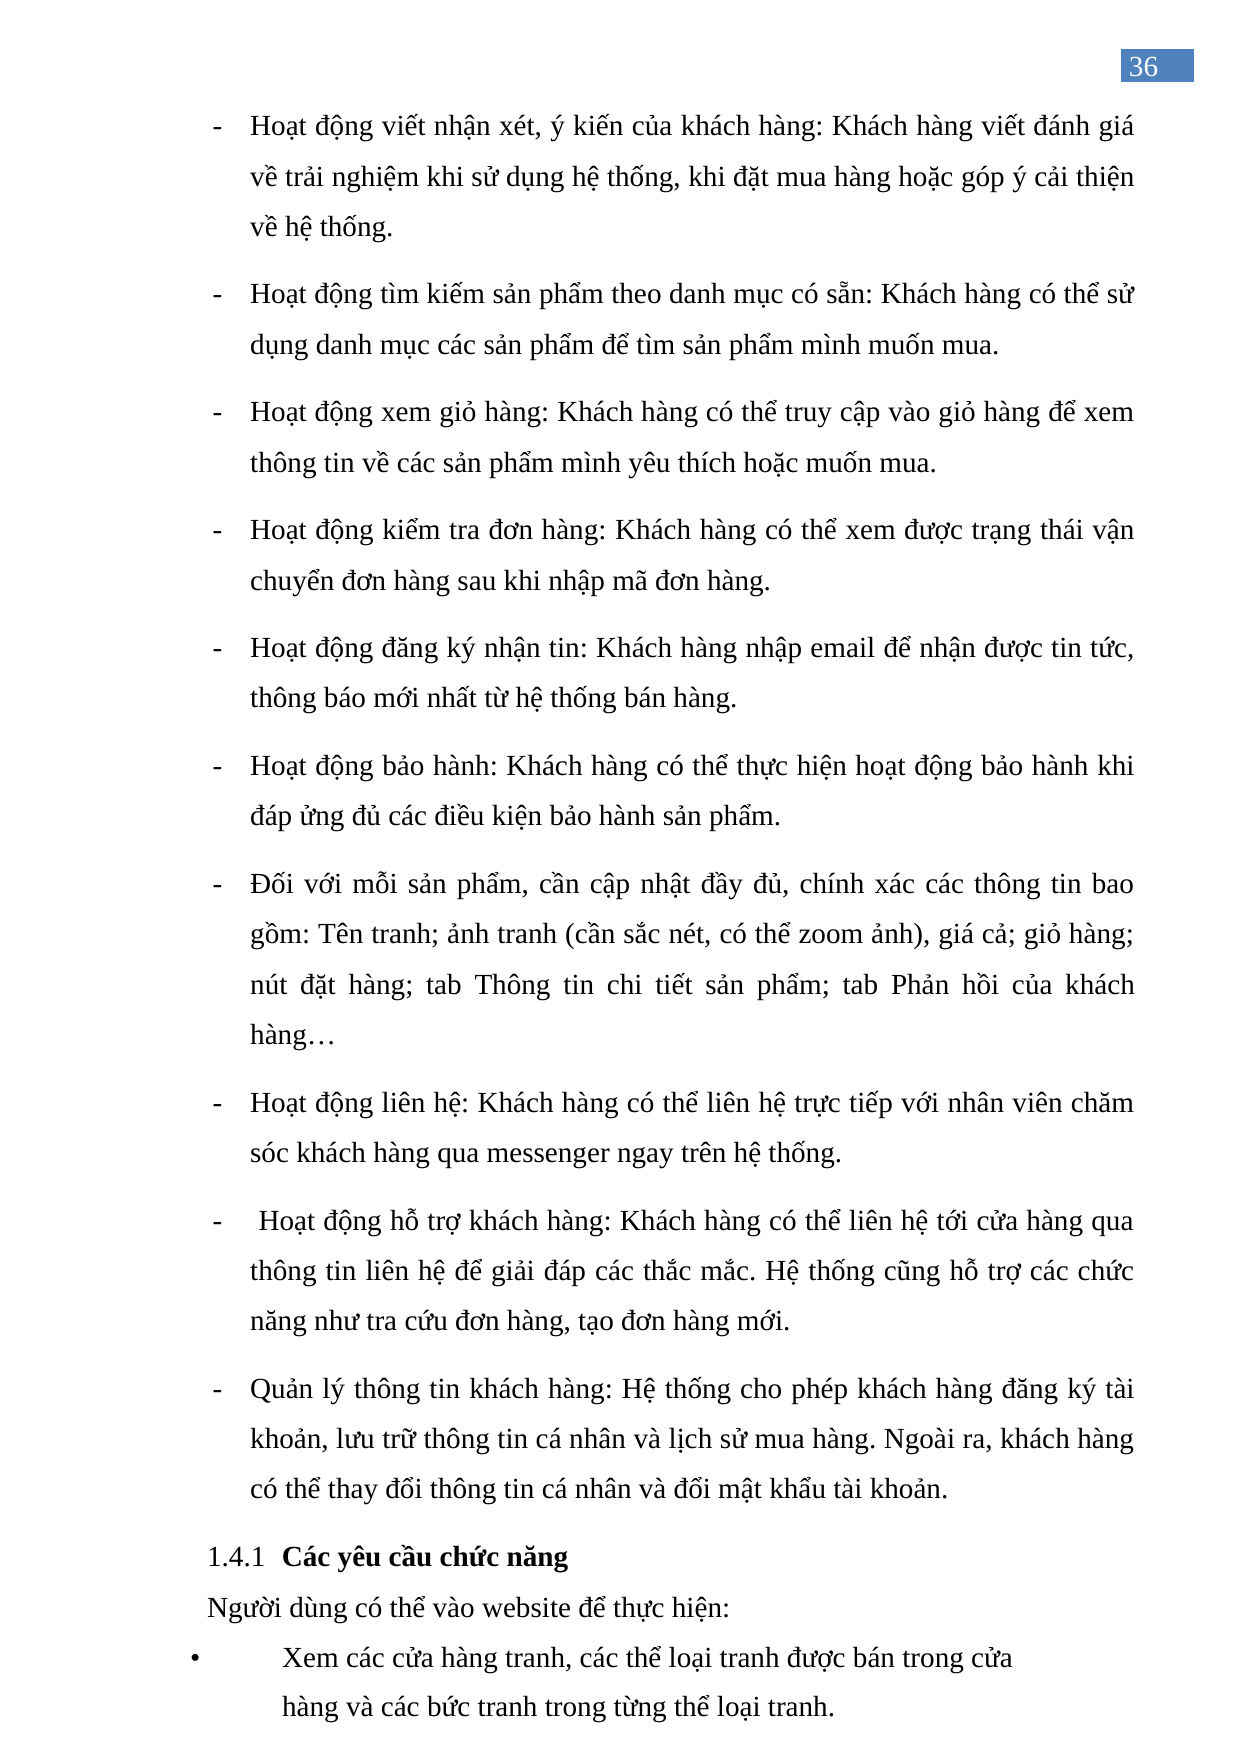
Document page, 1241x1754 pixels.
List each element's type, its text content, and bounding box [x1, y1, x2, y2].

list Quản lý thông tin khách hàng: Hệ thống cho phép khách hàng đăng ký tài khoản, lưu trữ thông tin cá nhân và lịch sử mua hàng. Ngoài ra, khách hàng có thể thay đổi thông tin cá nhân và đổi mật khẩu tài khoản. [212, 1371, 1136, 1505]
list Hoạt động đăng ký nhận tin: Khách hàng nhập email để nhận được tin tức, thông báo mới nhất từ hệ thống bán hàng. [212, 630, 1136, 714]
list Hoạt động xem giỏ hàng: Khách hàng có thể truy cập vào giỏ hàng để xem thông tin về các sản phẩm mình yêu thích hoặc muốn mua. [212, 394, 1136, 478]
list Hoạt động hỗ trợ khách hàng: Khách hàng có thể liên hệ tới cửa hàng qua thông tin liên hệ để giải đáp các thắc mắc. Hệ thống cũng hỗ trợ các chức năng như tra cứu đơn hàng, tạo đơn hàng mới. [212, 1203, 1136, 1337]
subtitle Các yêu cầu chức năng [207, 1539, 1136, 1572]
list Hoạt động bảo hành: Khách hàng có thể thực hiện hoạt động bảo hành khi đáp ửng đủ các điều kiện bảo hành sản phẩm. [212, 748, 1136, 832]
list Hoạt động tìm kiếm sản phẩm theo danh mục có sẵn: Khách hàng có thể sử dụng danh mục các sản phẩm để tìm sản phẩm mình muốn mua. [212, 277, 1136, 360]
list Xem các cửa hàng tranh, các thể loại tranh được bán trong cửa hàng và các bức tranh trong từng thể loại tranh. [190, 1640, 1056, 1722]
list Hoạt động viết nhận xét, ý kiến của khách hàng: Khách hàng viết đánh giá về trải nghiệm khi sử dụng hệ thống, khi đặt mua hàng hoặc góp ý cải thiện về hệ thống. [212, 108, 1136, 242]
text Người dùng có thể vào website để thực hiện: [207, 1590, 1136, 1624]
list Hoạt động liên hệ: Khách hàng có thể liên hệ trực tiếp với nhân viên chăm sóc khách hàng qua messenger ngay trên hệ thống. [212, 1085, 1136, 1168]
list Hoạt động kiểm tra đơn hàng: Khách hàng có thể xem được trạng thái vận chuyển đơn hàng sau khi nhập mã đơn hàng. [212, 512, 1136, 596]
list Đối với mỗi sản phẩm, cần cập nhật đầy đủ, chính xác các thông tin bao gồm: Tên tranh; ảnh tranh (cần sắc nét, có thể zoom ảnh), giá cả; giỏ hàng; nút đặt hàng; tab Thông tin chi tiết sản phẩm; tab Phản hồi của khách hàng… [212, 866, 1136, 1051]
